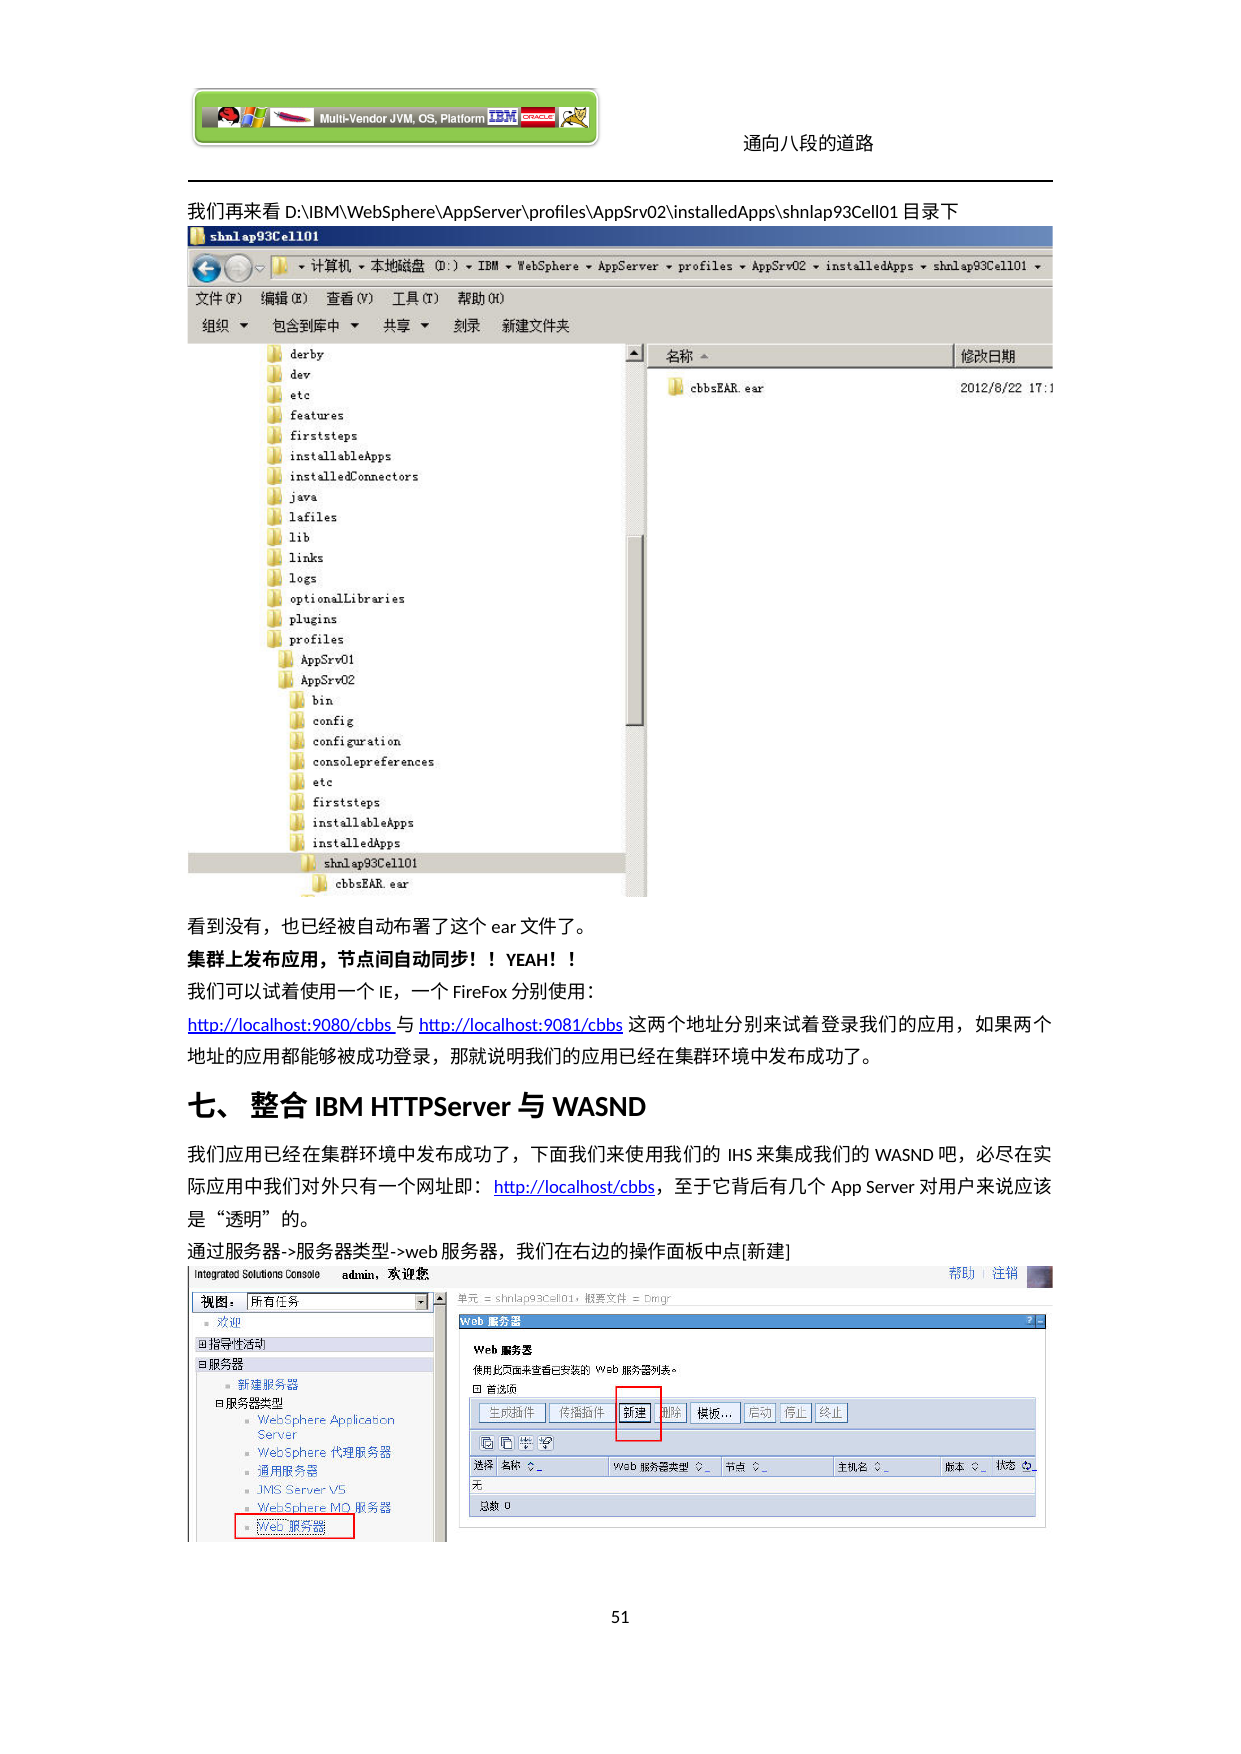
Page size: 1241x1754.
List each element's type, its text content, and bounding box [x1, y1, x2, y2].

text 集群上发布应用，节点间自动同步！！YEAH！！ [187, 942, 1053, 974]
text 看到没有，也已经被自动布署了这个ear文件了。 [187, 909, 1053, 942]
picture [187, 88, 603, 150]
picture [187, 226, 1053, 897]
text 我们再来看D:\IBM\WebSphere\AppServer\profiles\AppSrv02\installedApps\shnlap93Cell01目录下 [187, 194, 1053, 226]
text 我们可以试着使用一个IE，一个FireFox分别使用： [187, 974, 1053, 1007]
text 通过服务器->服务器类型->web服务器，我们在右边的操作面板中点[新建] [187, 1234, 1053, 1266]
text 我们应用已经在集群环境中发布成功了，下面我们来使用我们的IHS来集成我们的WASND吧，必尽在实际应用中我们对外只有一个网址即：http://localhost/cbbs，至于它背后有几个App Server对用户来说应该是“透明”的。 [187, 1137, 1053, 1234]
subtitle 整合IBM HTTPServer与WASND [187, 1072, 1053, 1137]
text http://localhost:9080/cbbs与http://localhost:9081/cbbs 这两个地址分别来试着登录我们的应用，如果两个地址的应用都能够被成功登录，那就说明我们的应用已经在集群环境中发布成功了。 [187, 1007, 1053, 1072]
picture [187, 1266, 1053, 1542]
